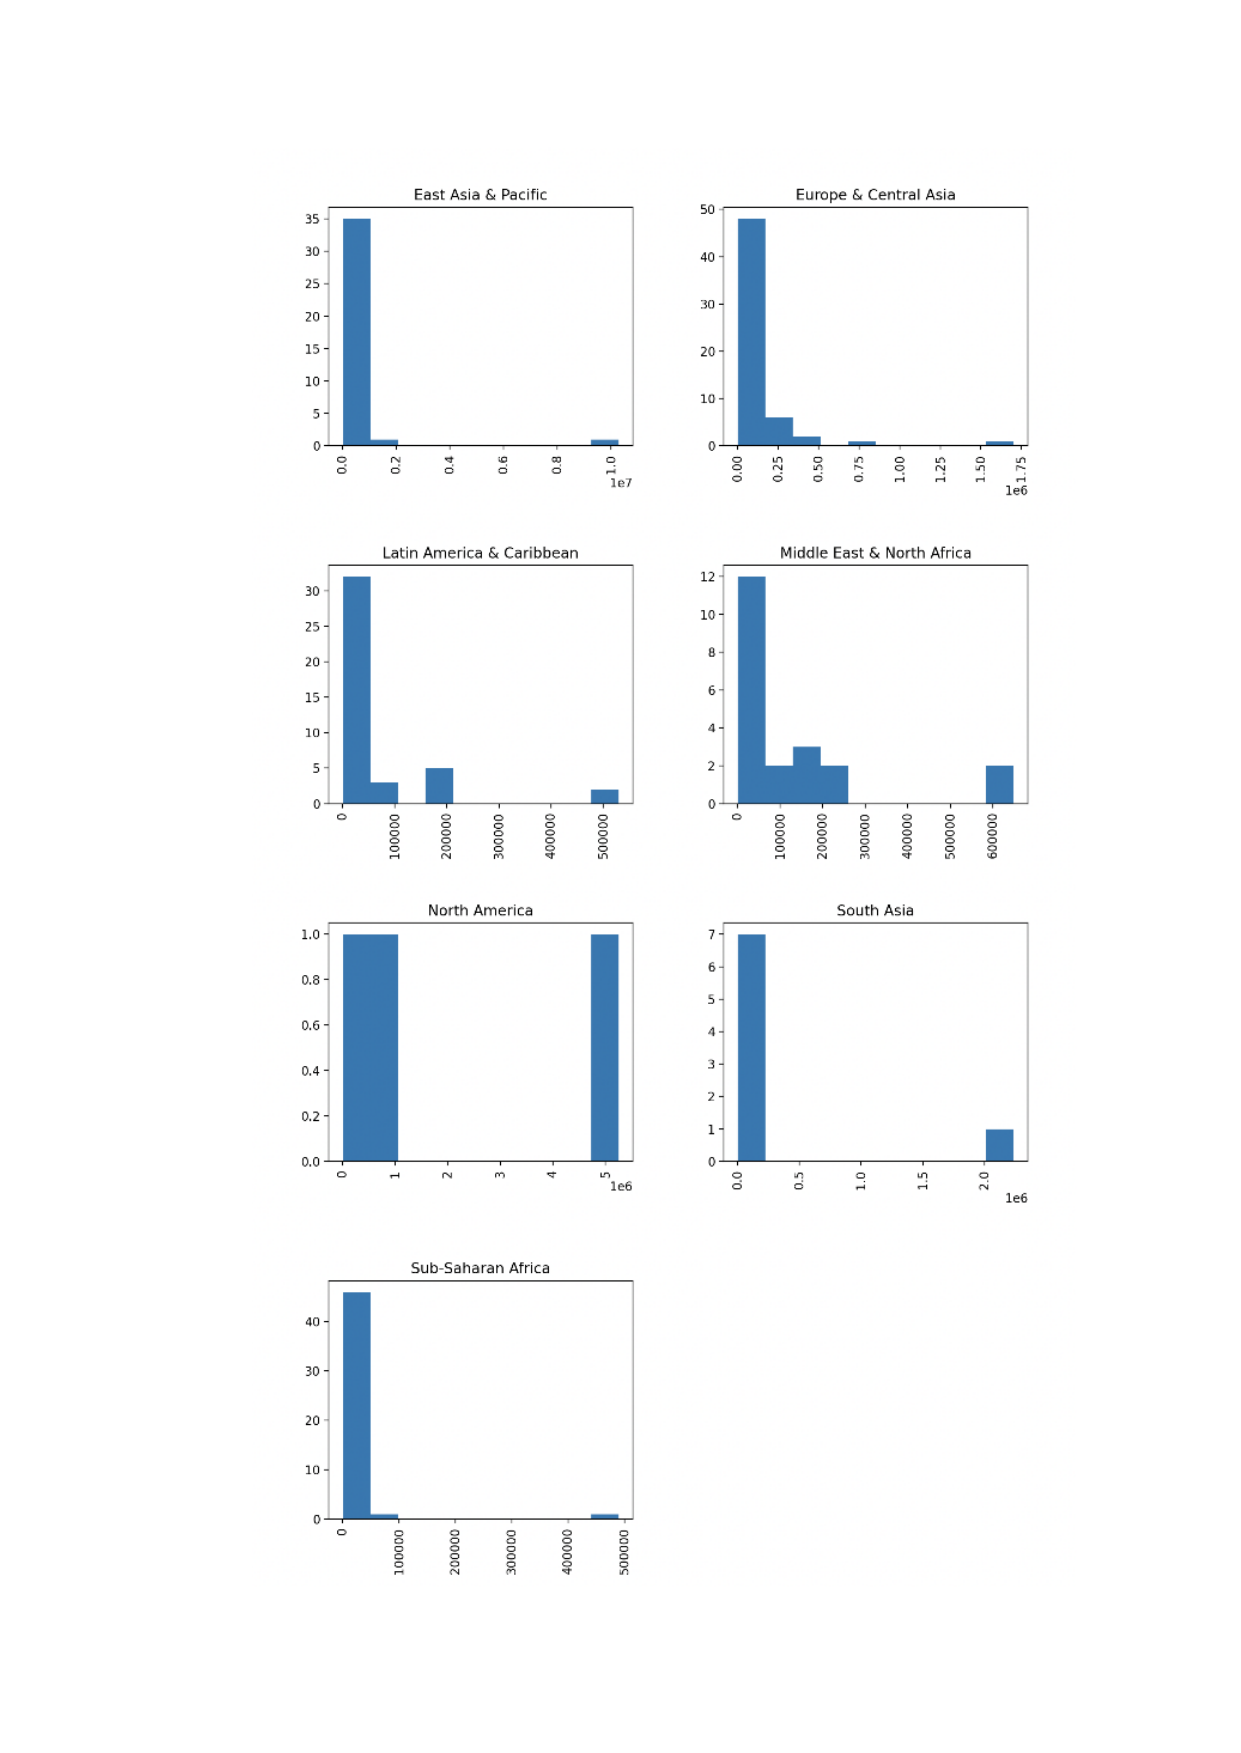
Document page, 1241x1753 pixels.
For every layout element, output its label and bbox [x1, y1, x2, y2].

picture [251, 147, 1077, 1588]
